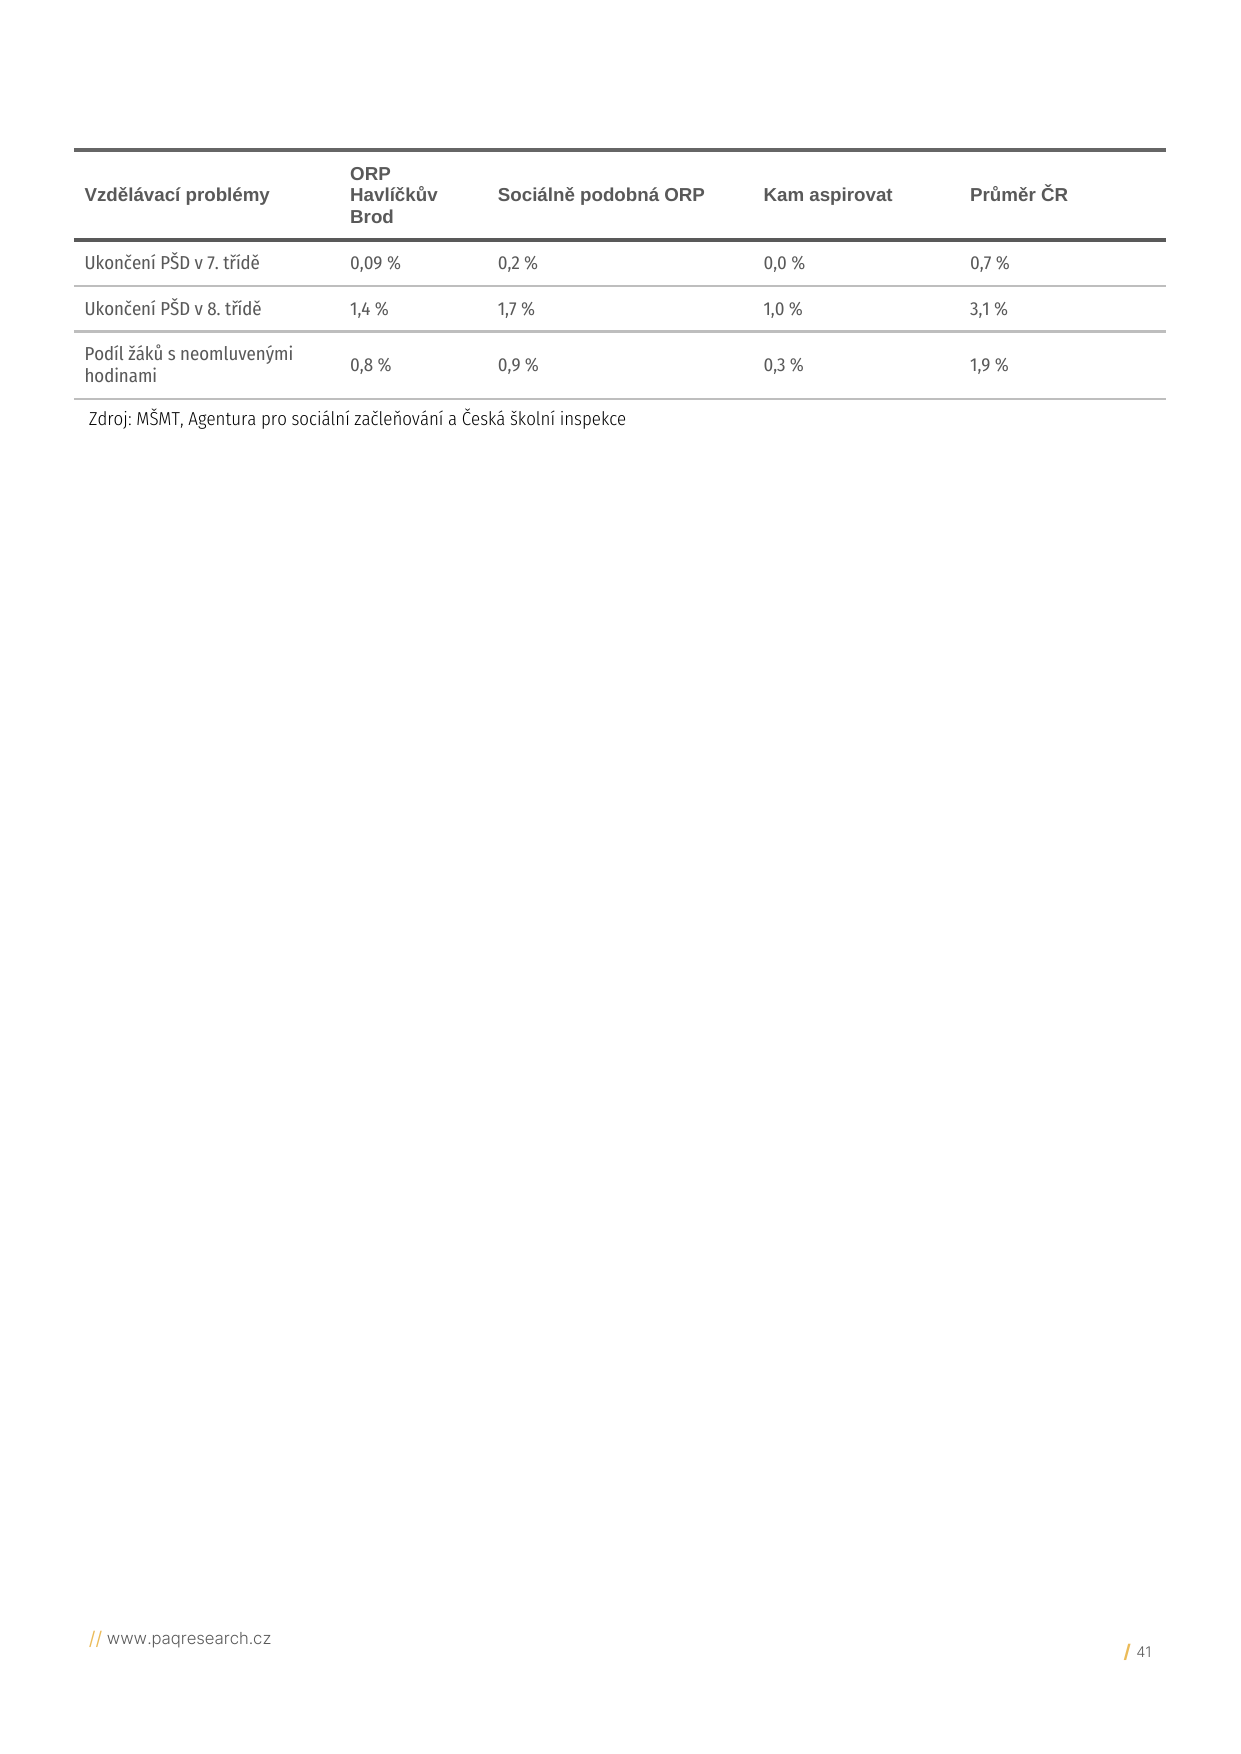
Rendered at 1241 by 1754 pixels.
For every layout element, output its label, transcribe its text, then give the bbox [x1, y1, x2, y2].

table_cell 0,7 % [960, 242, 1166, 285]
table_header Vzdělávací problémy [74, 152, 339, 237]
table_header Sociálně podobná ORP [487, 152, 753, 237]
table_cell 1,7 % [487, 287, 753, 330]
table_cell Ukončení PŠD v 8. třídě [74, 287, 339, 330]
table_cell Ukončení PŠD v 7. třídě [74, 242, 339, 285]
table_cell 1,0 % [753, 287, 959, 330]
table_cell 0,0 % [753, 242, 959, 285]
table_cell 0,09 % [340, 242, 487, 285]
text Zdroj: MŠMT, Agentura pro sociální začleňování a Česká školní inspekce [89, 400, 1152, 431]
table_cell 0,8 % [340, 333, 487, 398]
table_cell 1,4 % [340, 287, 487, 330]
table_header ORP Havlíčkův Brod [340, 152, 487, 237]
table_header Průměr ČR [960, 152, 1166, 237]
table_cell 3,1 % [960, 287, 1166, 330]
table_header Kam aspirovat [753, 152, 959, 237]
table_cell 1,9 % [960, 333, 1166, 398]
table_cell 0,3 % [753, 333, 959, 398]
table_cell Podíl žáků s neomluvenými hodinami [74, 333, 339, 398]
table_cell 0,9 % [487, 333, 753, 398]
table_cell 0,2 % [487, 242, 753, 285]
